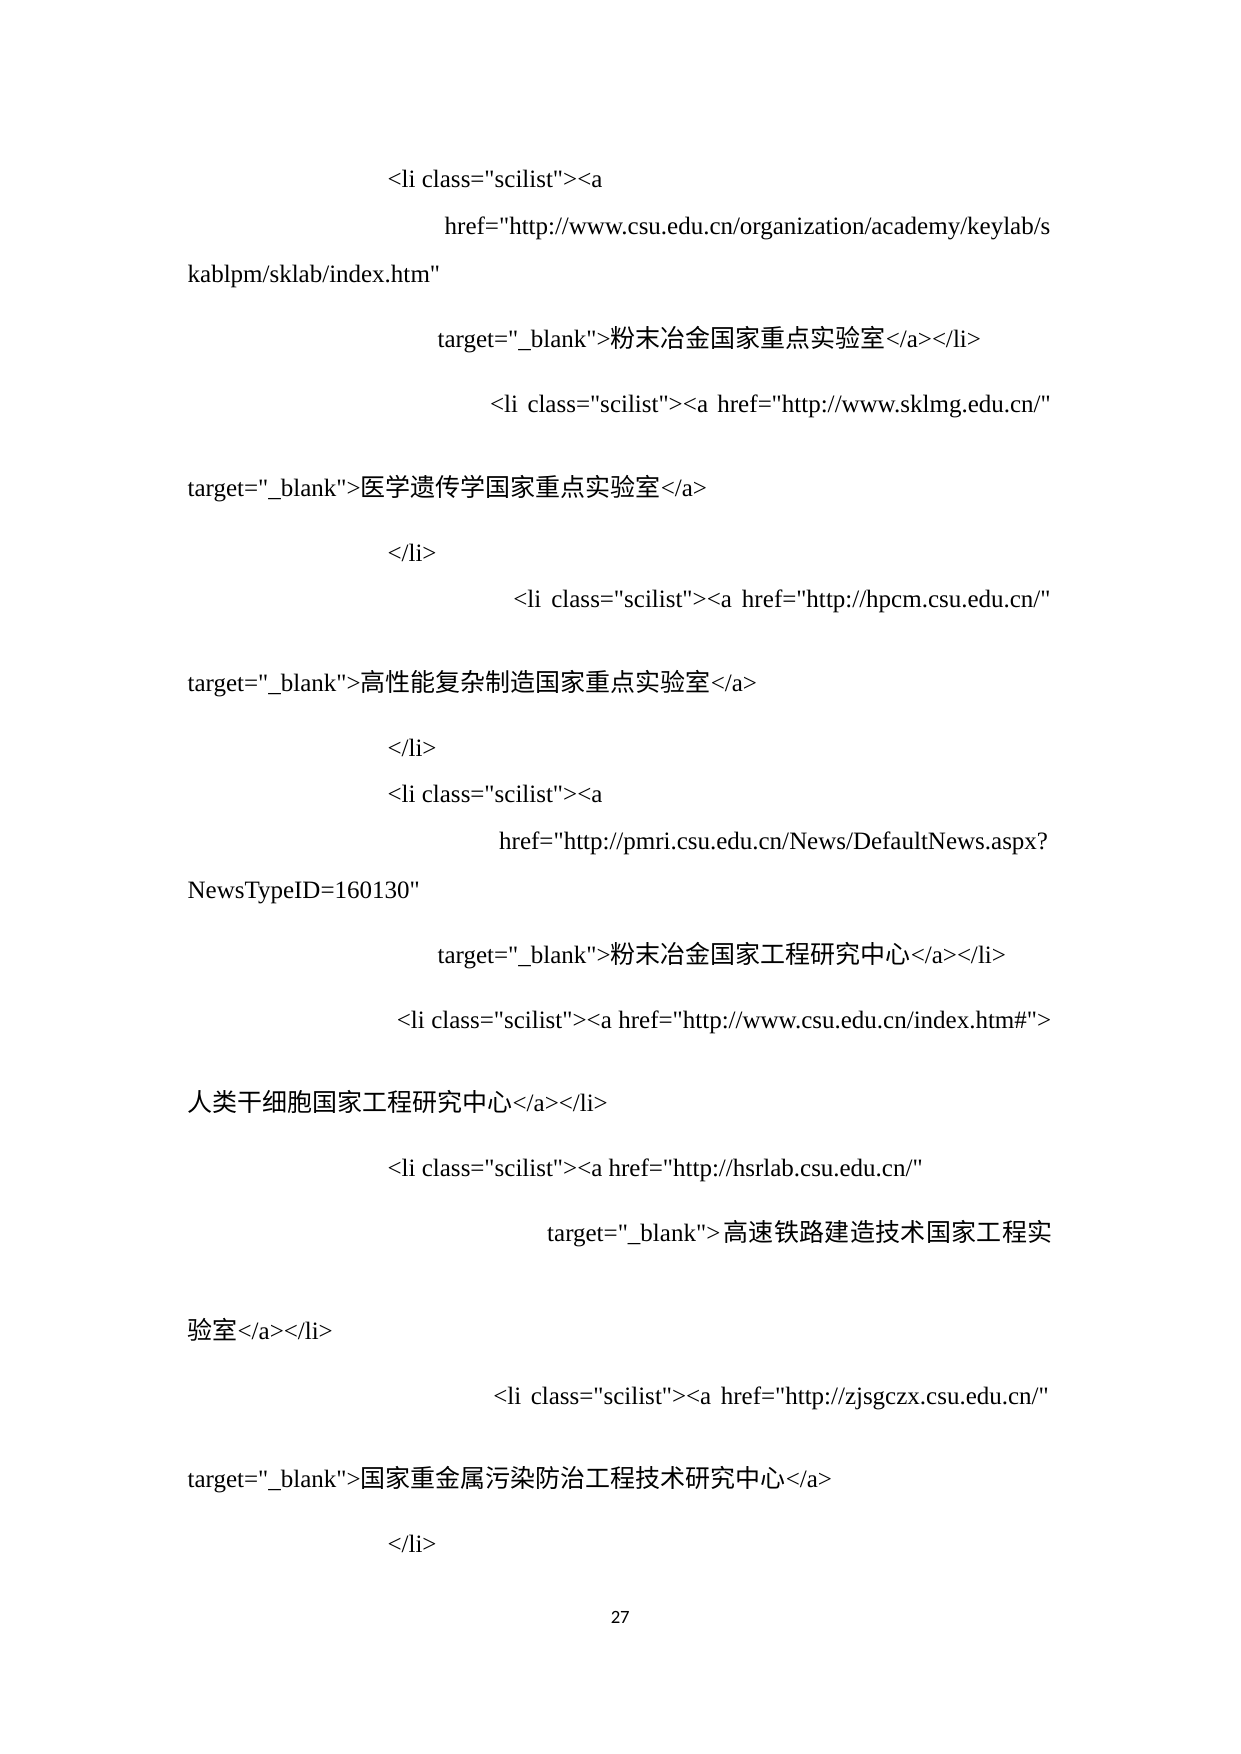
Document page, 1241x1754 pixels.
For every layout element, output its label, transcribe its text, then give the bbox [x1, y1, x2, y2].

text <li class="scilist"><a [187, 778, 1053, 810]
text <li class="scilist"><a href="http://hsrlab.csu.edu.cn/" [187, 1151, 1053, 1184]
text <li class="scilist"><a href="http://www.csu.edu.cn/index.htm#">人类干细胞国家工程研究中心</a></li> [187, 1003, 1053, 1133]
text <li class="scilist"><a href="http://hpcm.csu.edu.cn/" target="_blank">高性能复杂制造国家重点实验室</a> [187, 583, 1053, 713]
text target="_blank">粉末冶金国家重点实验室</a></li> [187, 304, 1053, 369]
text href="http://www.csu.edu.cn/organization/academy/keylab/skablpm/sklab/index.htm" [187, 209, 1053, 290]
text href="http://pmri.csu.edu.cn/News/DefaultNews.aspx?NewsTypeID=160130" [187, 824, 1053, 906]
text target="_blank">高速铁路建造技术国家工程实验室</a></li> [187, 1198, 1053, 1361]
text <li class="scilist"><a href="http://zjsgczx.csu.edu.cn/" target="_blank">国家重金属污染防治工程技术研究中心</a> [187, 1379, 1053, 1509]
text target="_blank">粉末冶金国家工程研究中心</a></li> [187, 920, 1053, 985]
text </li> [187, 731, 1053, 763]
text </li> [187, 536, 1053, 568]
text <li class="scilist"><a href="http://www.sklmg.edu.cn/" target="_blank">医学遗传学国家重点实验室</a> [187, 388, 1053, 518]
text </li> [187, 1527, 1053, 1559]
text <li class="scilist"><a [187, 162, 1053, 194]
